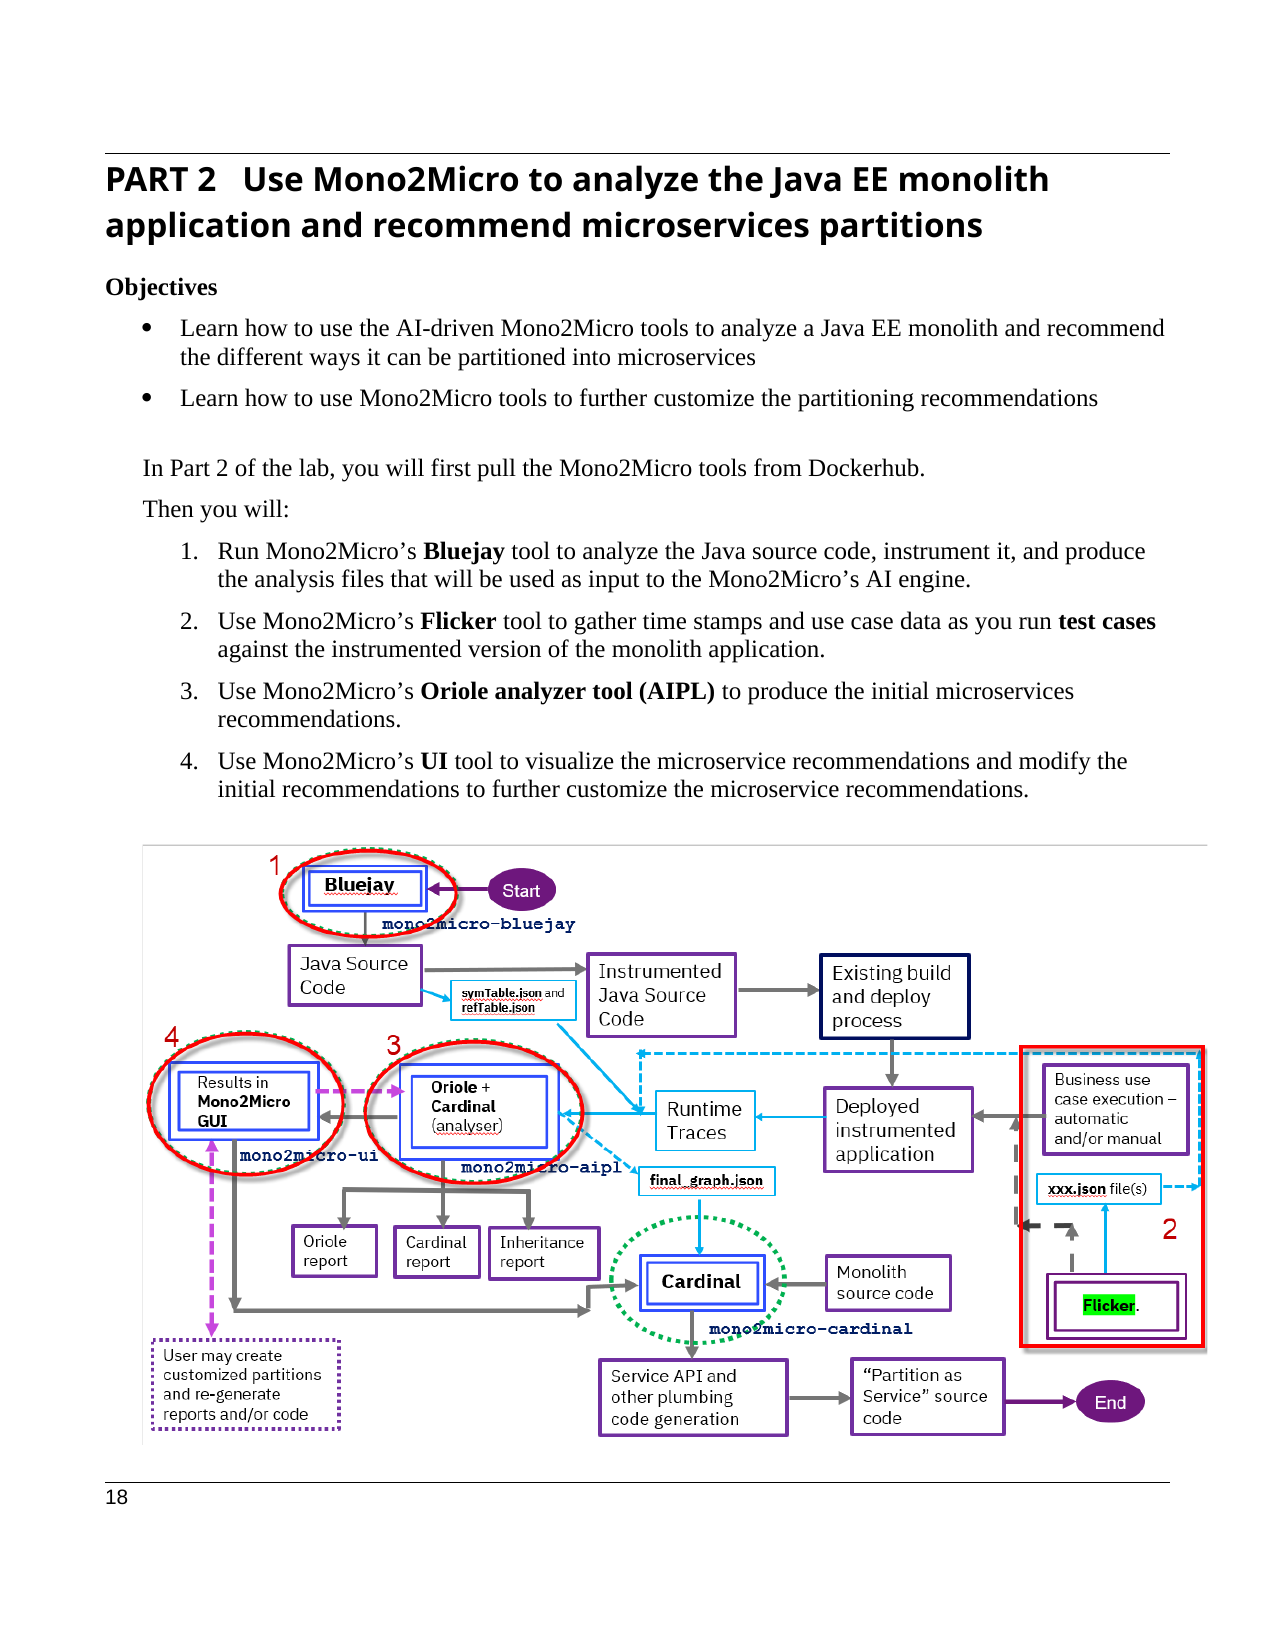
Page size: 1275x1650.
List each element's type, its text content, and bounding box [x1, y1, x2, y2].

list Learn how to use the AI-driven Mono2Micro tools to analyze a Java EE monolith and recommend the different ways it can be partitioned into microservices [142, 313, 1170, 371]
list Learn how to use Mono2Micro tools to further customize the partitioning recommendations [142, 383, 1170, 412]
picture [142, 844, 1208, 1445]
list Use Mono2Micro’s UI tool to visualize the microservice recommendations and modify the initial recommendations to further customize the microservice recommendations. [180, 746, 1170, 803]
list Run Mono2Micro’s Bluejay tool to analyze the Java source code, instrument it, and produce the analysis files that will be used as input to the Mono2Micro’s AI engine. [180, 536, 1170, 593]
text In Part 2 of the lab, you will first pull the Mono2Micro tools from Dockerhub. [142, 453, 1170, 482]
list Use Mono2Micro’s Oriole analyzer tool (AIPL) to produce the initial microservices recommendations. [180, 676, 1170, 733]
subtitle PART 2 Use Mono2Micro to analyze the Java EE monolith application and recommend microservices partitions [105, 154, 1170, 247]
list Use Mono2Micro’s Flicker tool to gather time stamps and use case data as you run test cases against the instrumented version of the monolith application. [180, 606, 1170, 663]
text Then you will: [142, 494, 1170, 523]
text Objectives [105, 272, 1170, 301]
